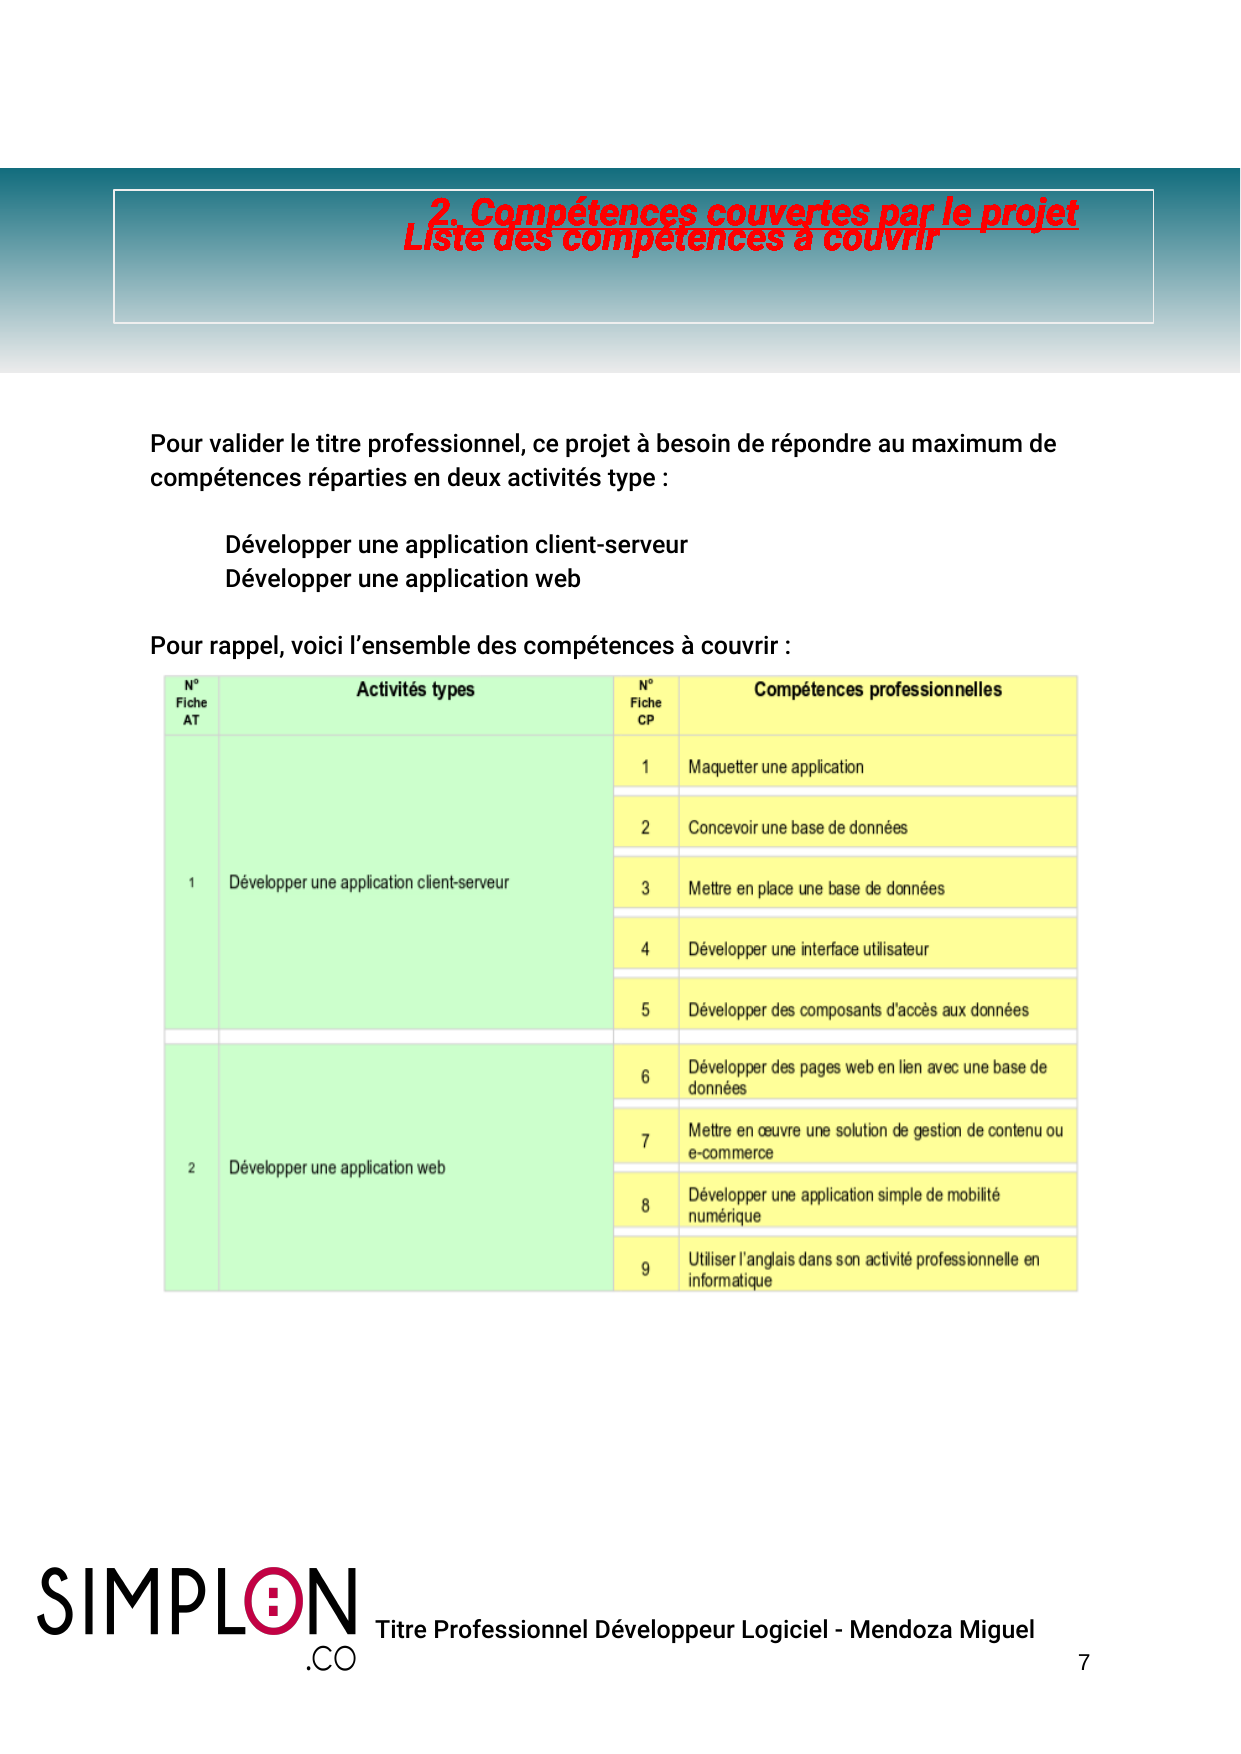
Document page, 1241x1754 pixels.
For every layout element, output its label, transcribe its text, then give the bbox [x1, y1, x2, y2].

picture [0, 168, 1241, 373]
picture [150, 664, 1091, 1301]
text Pour rappel, voici l’ensemble des compétences à couvrir : [150, 631, 1090, 660]
text Développer une application web [150, 564, 1090, 593]
text Développer une application client-serveur [150, 530, 1090, 559]
picture [36, 1554, 386, 1680]
text Pour valider le titre professionnel, ce projet à besoin de répondre au maximum de compétences réparties en deux activités type : [150, 429, 1090, 492]
